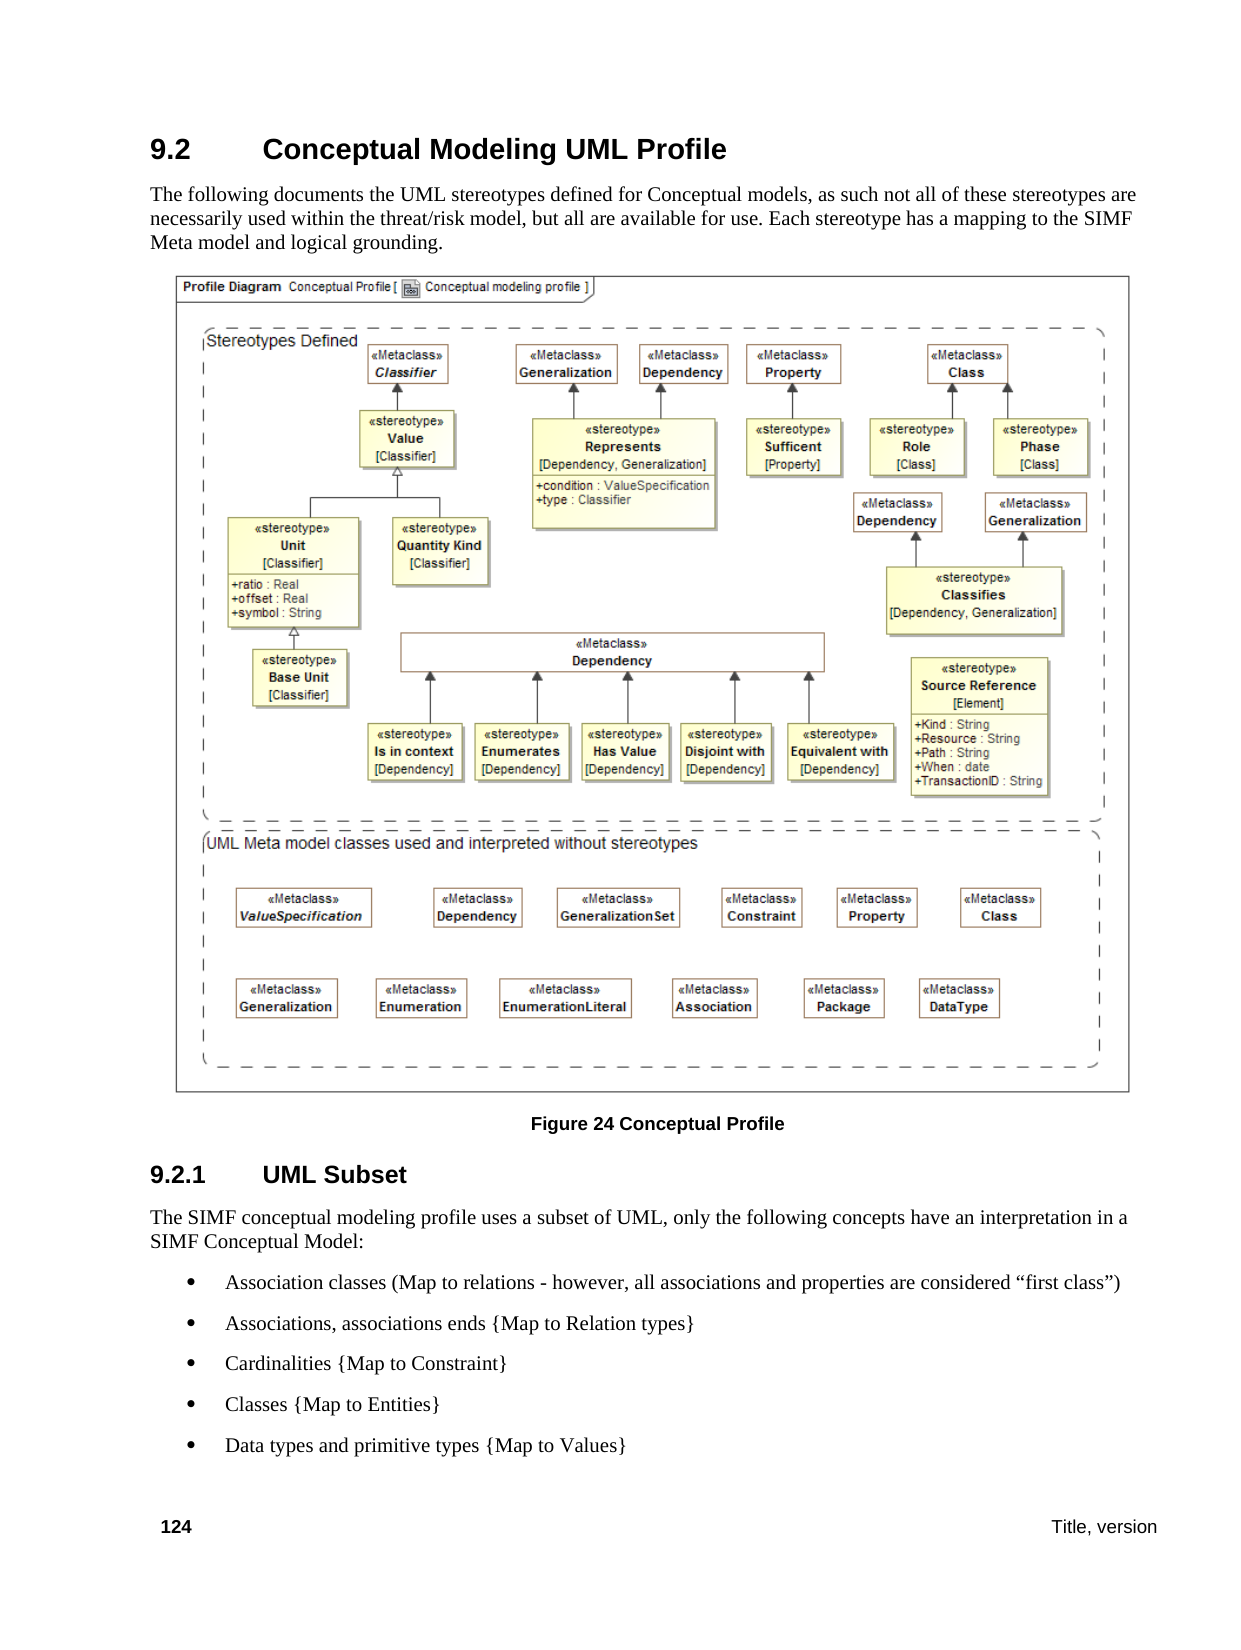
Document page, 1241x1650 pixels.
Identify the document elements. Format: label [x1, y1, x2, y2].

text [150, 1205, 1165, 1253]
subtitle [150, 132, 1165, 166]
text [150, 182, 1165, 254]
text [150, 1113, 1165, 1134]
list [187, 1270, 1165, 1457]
picture [170, 271, 1146, 1109]
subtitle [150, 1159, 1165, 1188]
